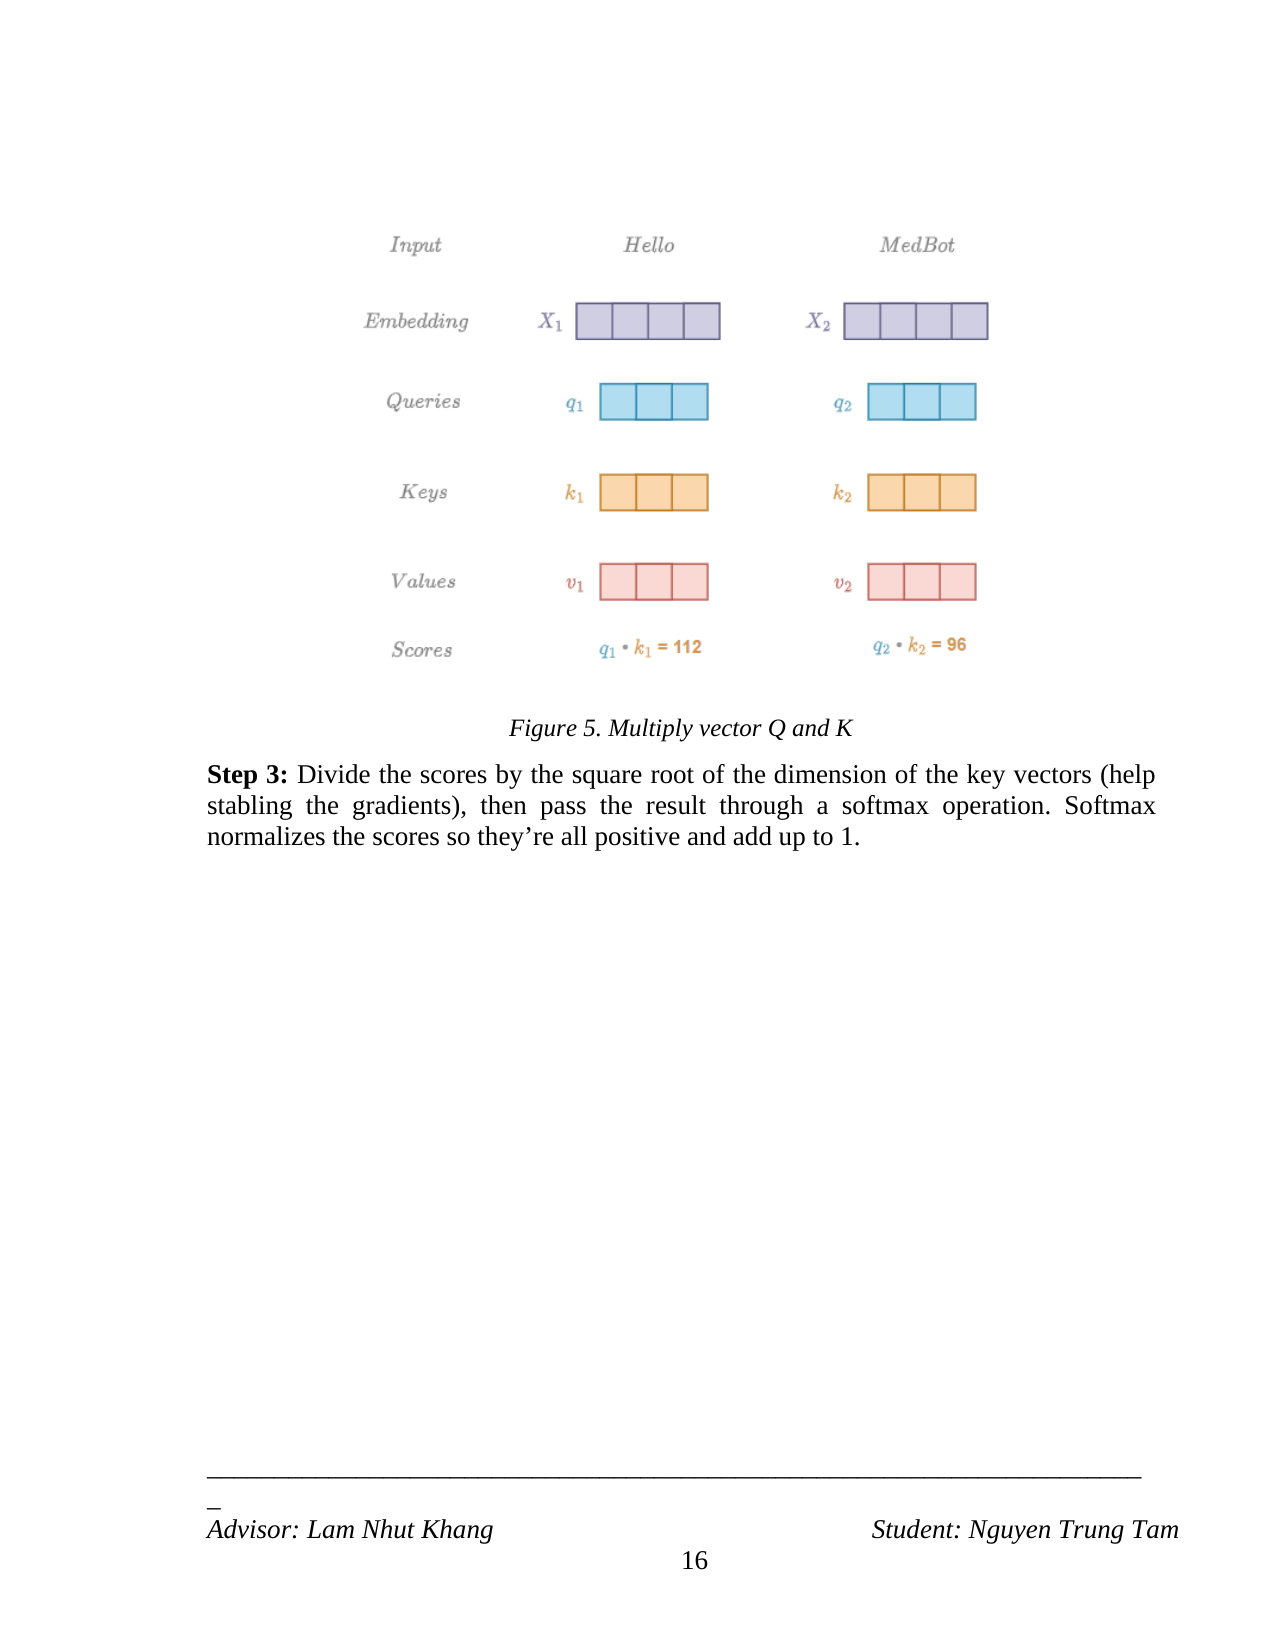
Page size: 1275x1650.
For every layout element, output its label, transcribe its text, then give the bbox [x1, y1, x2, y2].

picture [298, 177, 1066, 696]
text Step 3: Divide the scores by the square root of the dimension of the key vectors (help stabling the gradients), then pass the result through a softmax operation. Softmax normalizes the scores so they’re all positive and add up to 1. [207, 758, 1157, 851]
text Figure . Multiply vector Q and K [207, 713, 1157, 741]
